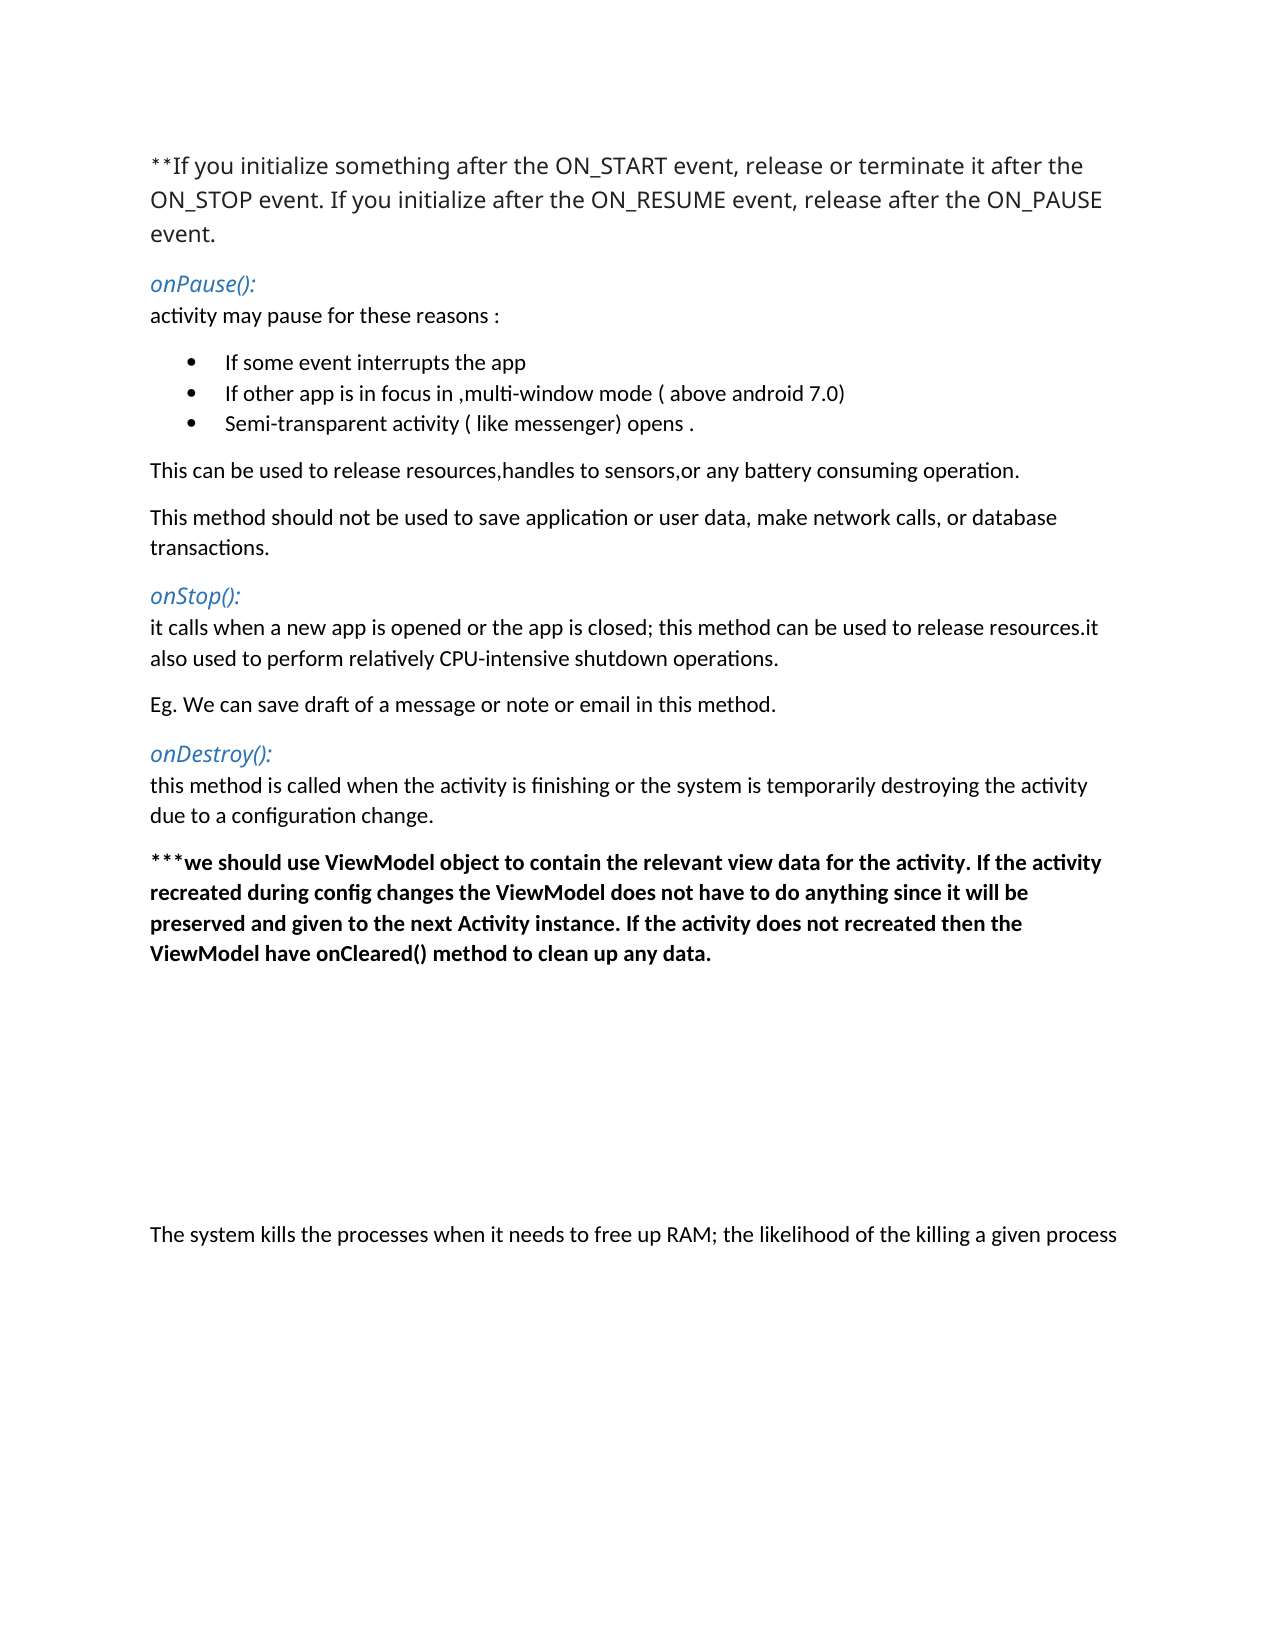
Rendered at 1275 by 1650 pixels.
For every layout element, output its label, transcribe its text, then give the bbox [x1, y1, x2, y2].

list Semi-transparent activity ( like messenger) opens . [187, 409, 1125, 437]
text ***we should use ViewModel object to contain the relevant view data for the activity. If the activity recreated during config changes the ViewModel does not have to do anything since it will be preserved and given to the next Activity instance. If the activity does not recreated then the ViewModel have onCleared() method to clean up any data. [150, 848, 1125, 967]
text Eg. We can save draft of a message or note or email in this method. [150, 691, 1125, 719]
text This method should not be used to save application or user data, make network calls, or database transactions. [150, 503, 1125, 561]
text activity may pause for these reasons : [150, 302, 1125, 330]
text This can be used to release resources,handles to sensors,or any battery consuming operation. [150, 456, 1125, 484]
text it calls when a new app is opened or the app is closed; this method can be used to release resources.it also used to perform relatively CPU-intensive shutdown operations. [150, 613, 1125, 672]
list If some event interrupts the app [187, 348, 1125, 377]
text The system kills the processes when it needs to free up RAM; the likelihood of the killing a given process [150, 1220, 1125, 1248]
subtitle onStop(): [150, 580, 1125, 611]
subtitle onPause(): [150, 268, 1125, 299]
text this method is called when the activity is finishing or the system is temporarily destroying the activity due to a configuration change. [150, 771, 1125, 829]
subtitle onDestroy(): [150, 737, 1125, 769]
text **If you initialize something after the ON_START event, release or terminate it after the ON_STOP event. If you initialize after the ON_RESUME event, release after the ON_PAUSE event. [150, 150, 1125, 249]
list If other app is in focus in ,multi-window mode ( above android 7.0) [187, 379, 1125, 407]
